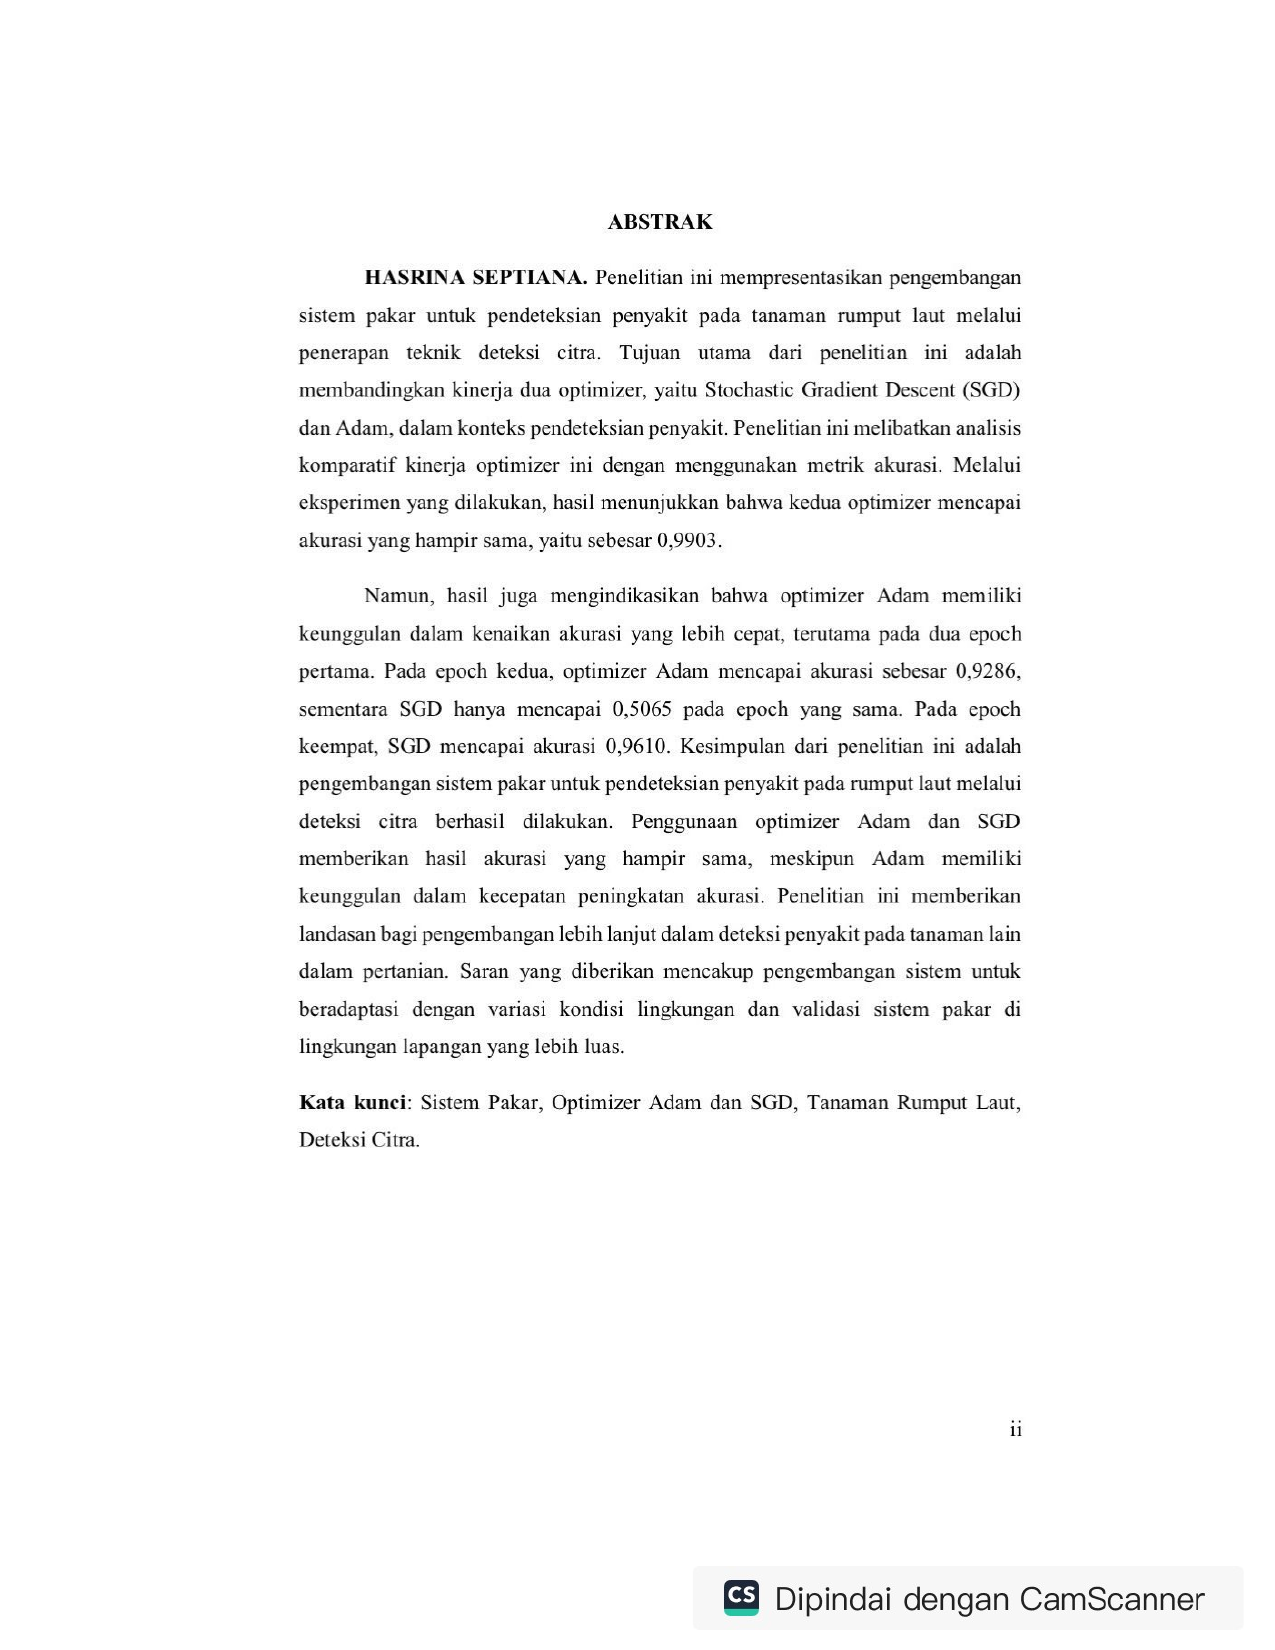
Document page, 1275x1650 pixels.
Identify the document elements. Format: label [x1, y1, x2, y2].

picture [296, 212, 1029, 1438]
picture [692, 1566, 1244, 1630]
